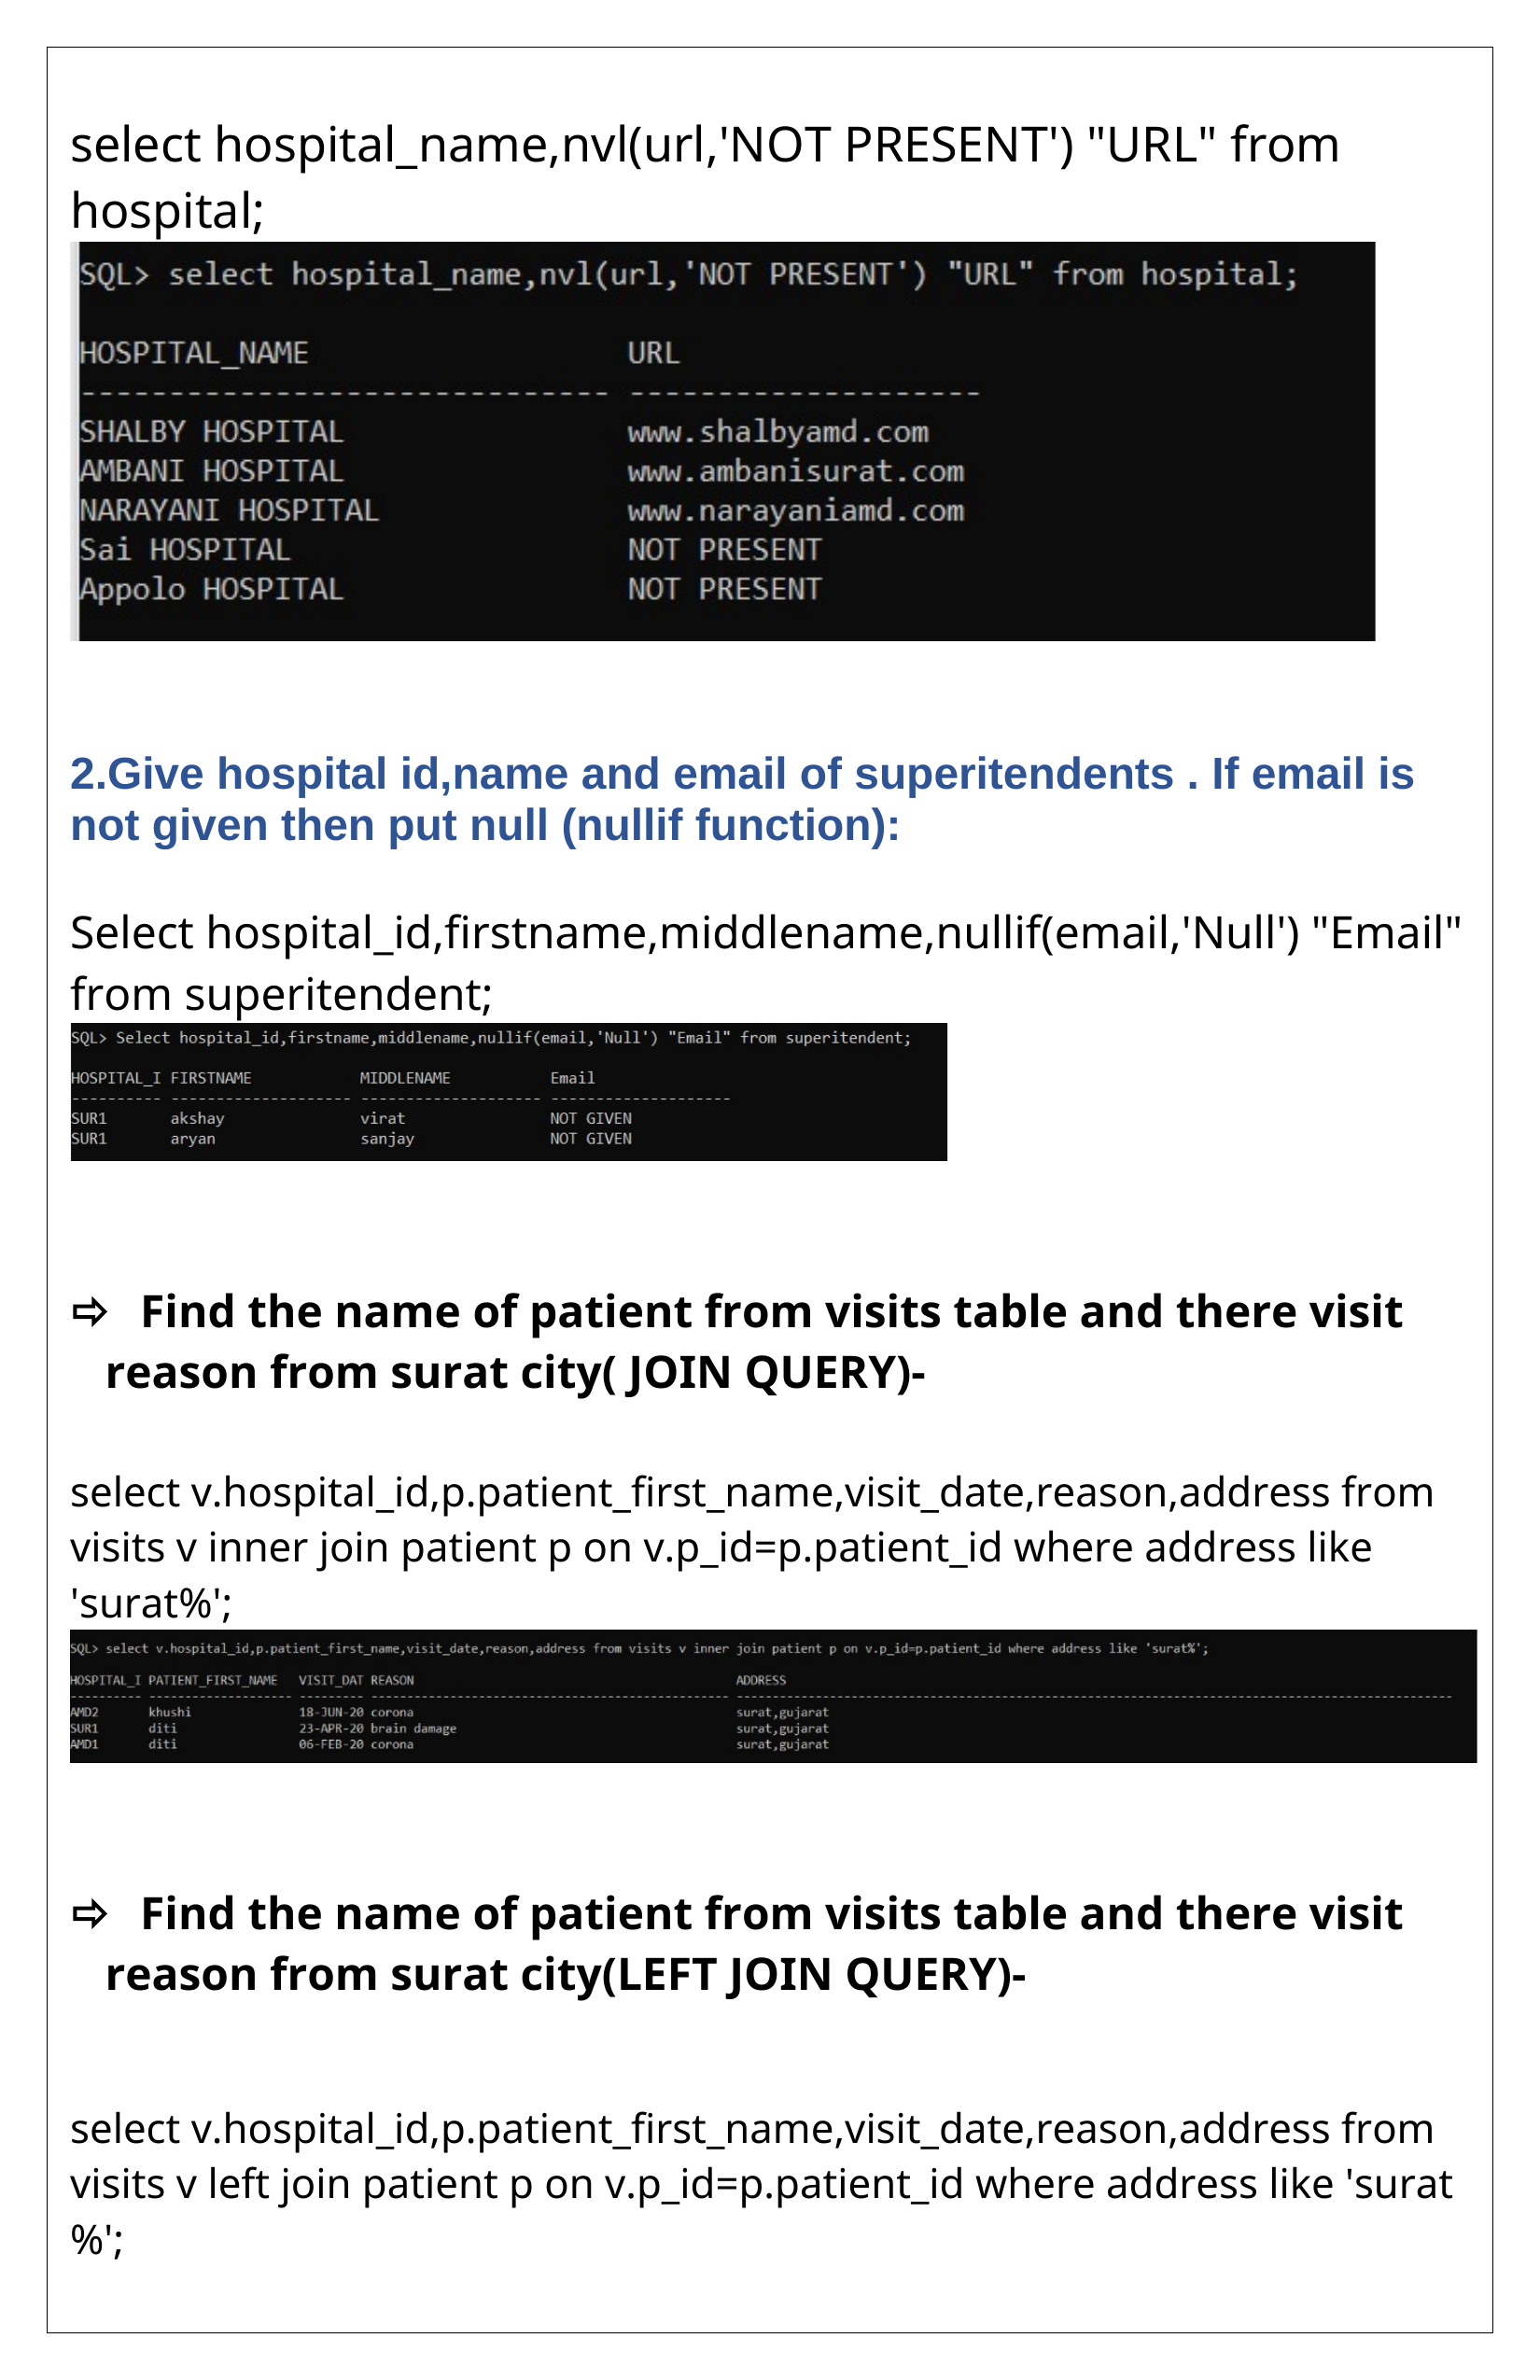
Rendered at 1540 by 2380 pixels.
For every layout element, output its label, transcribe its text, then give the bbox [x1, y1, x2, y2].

picture [70, 1630, 1477, 1763]
text select hospital_name,nvl(url,'NOT PRESENT') "URL" from hospital; [70, 110, 1470, 242]
picture [70, 242, 1376, 641]
text Select hospital_id,firstname,middlename,nullif(email,'Null') "Email" from superitendent; [70, 849, 1470, 1023]
picture [70, 1023, 948, 1161]
text select v.hospital_id,p.patient_first_name,visit_date,reason,address from visits v left join patient p on v.p_id=p.patient_id where address like 'surat%'; [70, 2099, 1470, 2266]
text select v.hospital_id,p.patient_first_name,visit_date,reason,address from visits v inner join patient p on v.p_id=p.patient_id where address like 'surat%'; [70, 1463, 1470, 1630]
text 2.Give hospital id,name and email of superitendents . If email is not given then put null (nullif function): [70, 747, 1470, 849]
list Find the name of patient from visits table and there visit reason from surat city( JOIN QUERY)- [70, 1280, 1470, 1402]
list Find the name of patient from visits table and there visit reason from surat city(LEFT JOIN QUERY)- [70, 1882, 1470, 2004]
